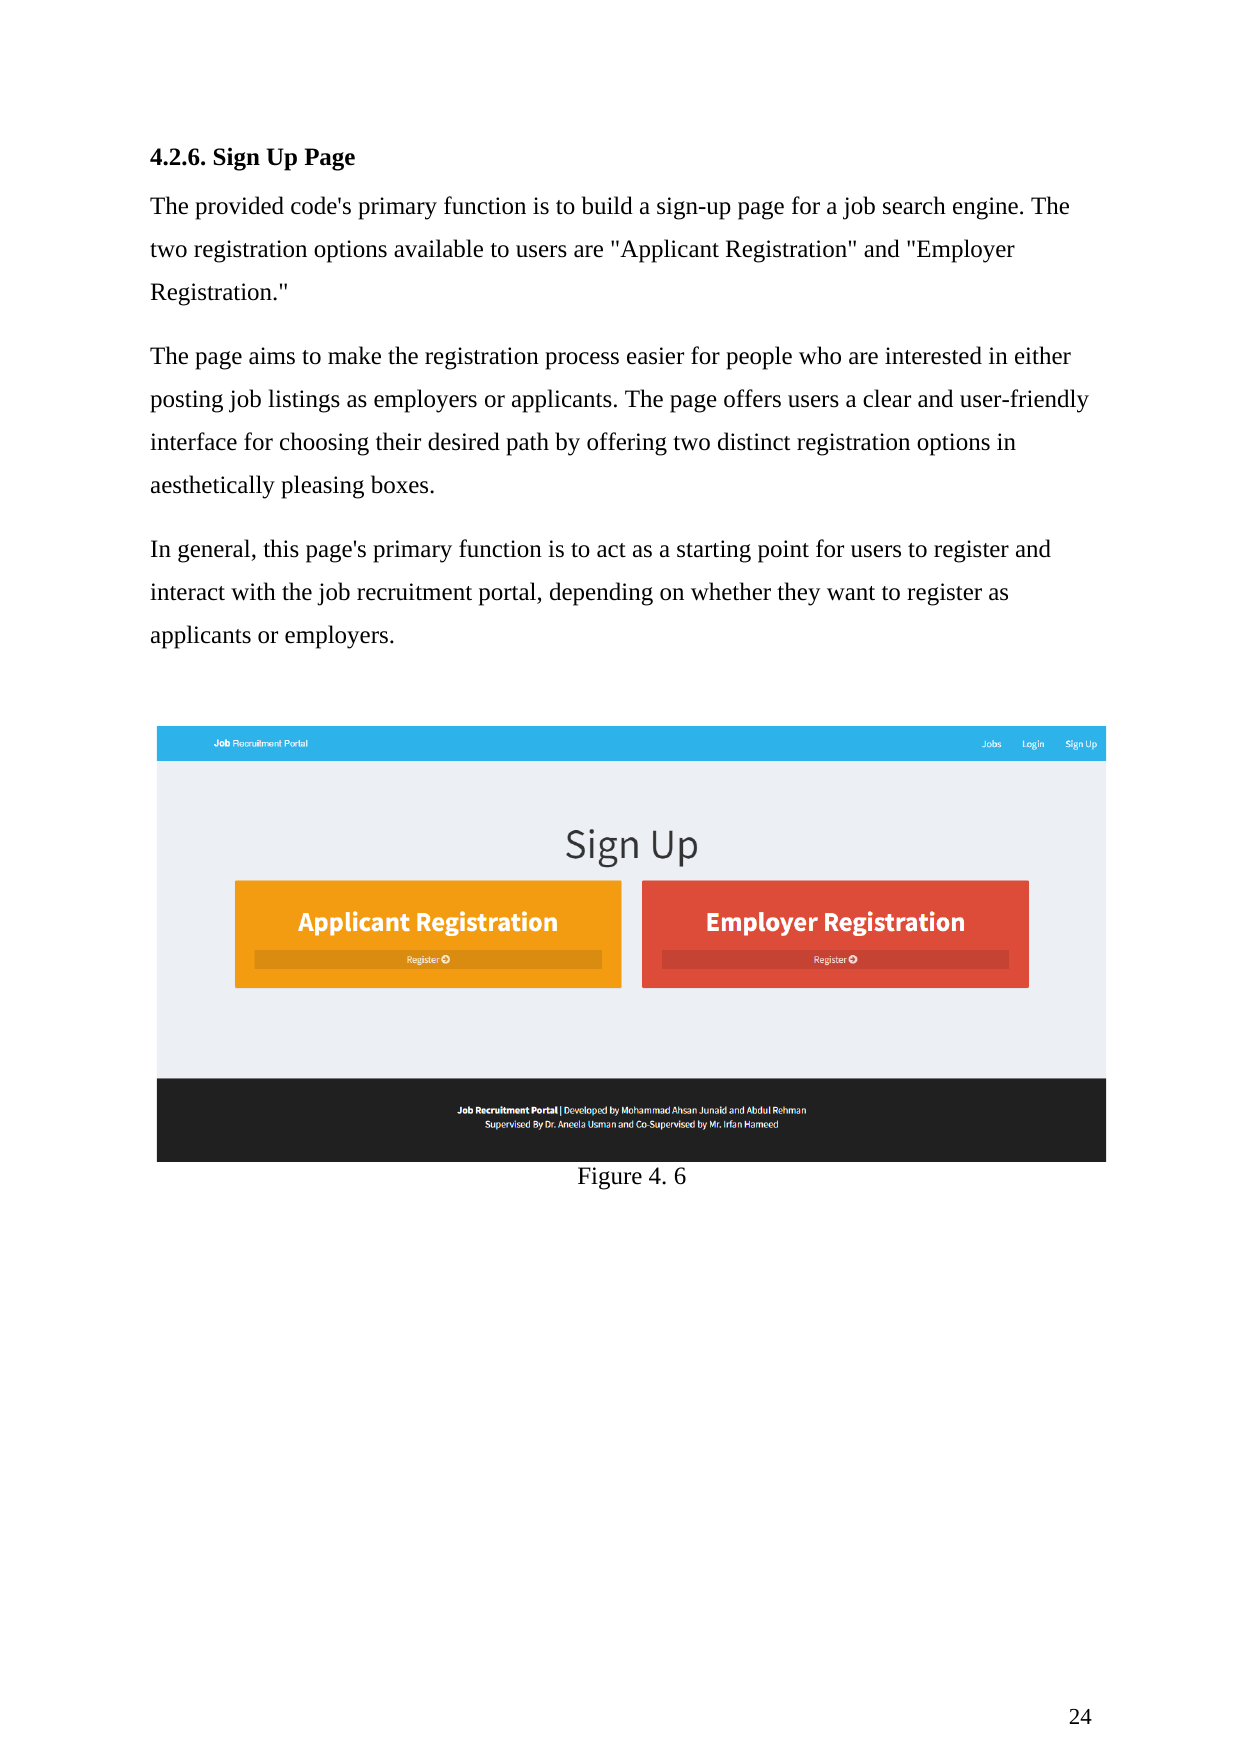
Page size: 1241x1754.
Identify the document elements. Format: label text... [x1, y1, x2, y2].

subtitle Sign Up Page [150, 142, 1123, 170]
picture [156, 726, 1107, 1162]
text In general, this page's primary function is to act as a starting point for users to register and interact with the job recruitment portal, depending on whether they want to register as applicants or employers. [150, 534, 1091, 649]
text The provided code's primary function is to build a sign-up page for a job search engine. The two registration options available to users are "Applicant Registration" and "Employer Registration." [150, 191, 1091, 306]
text The page aims to make the registration process easier for people who are interested in either posting job listings as employers or applicants. The page offers users a clear and user-friendly interface for choosing their desired path by offering two distinct registration options in aesthetically pleasing boxes. [150, 341, 1091, 499]
text Figure 4. 6 [139, 1161, 1123, 1190]
